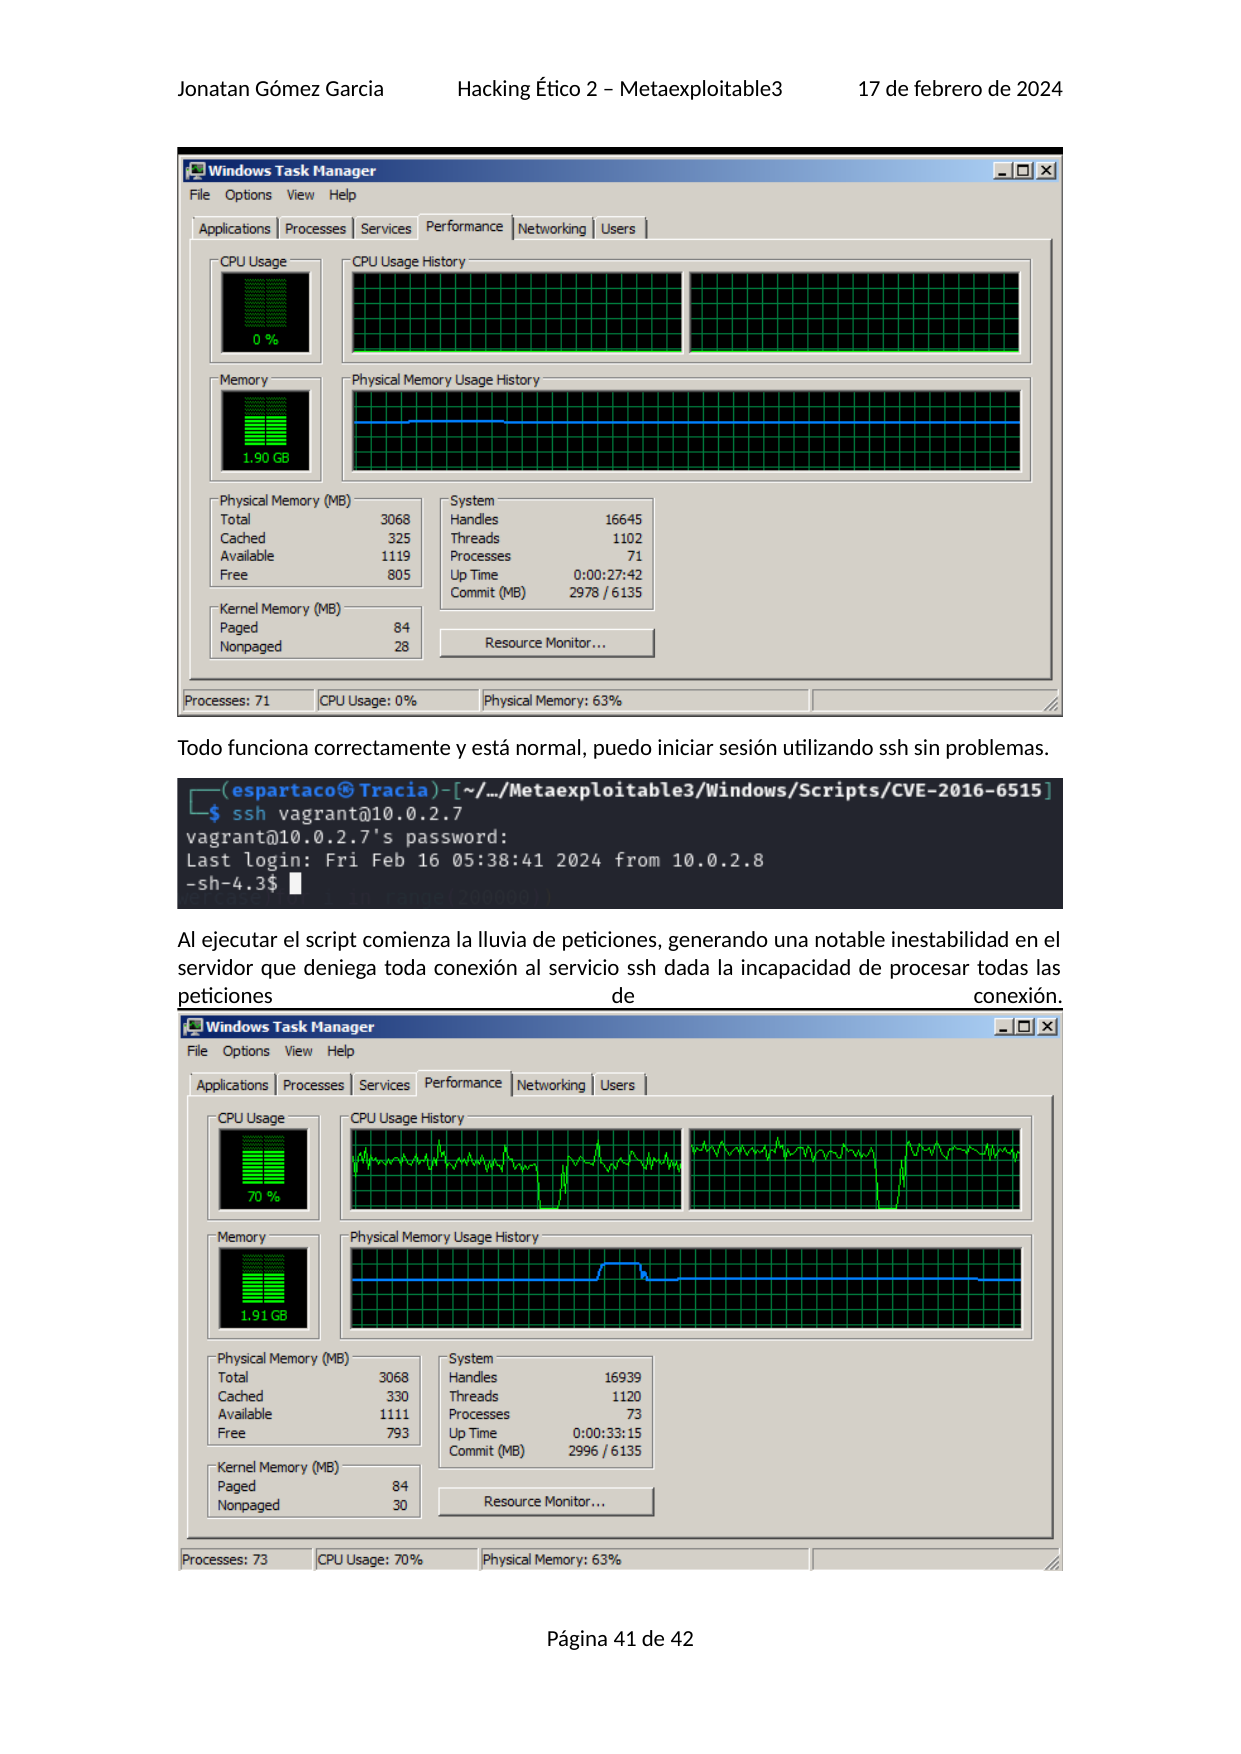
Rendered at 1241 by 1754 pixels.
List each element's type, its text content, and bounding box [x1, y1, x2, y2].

picture [177, 147, 1063, 717]
text Al ejecutar el script comienza la lluvia de peticiones, generando una notable inestabilidad en el servidor que deniega toda conexión al servicio ssh dada la incapacidad de procesar todas las peticiones de conexión. [177, 925, 1063, 1008]
text Todo funciona correctamente y está normal, puedo iniciar sesión utilizando ssh sin problemas. [177, 733, 1063, 761]
picture [177, 1008, 1063, 1571]
picture [177, 778, 1063, 909]
